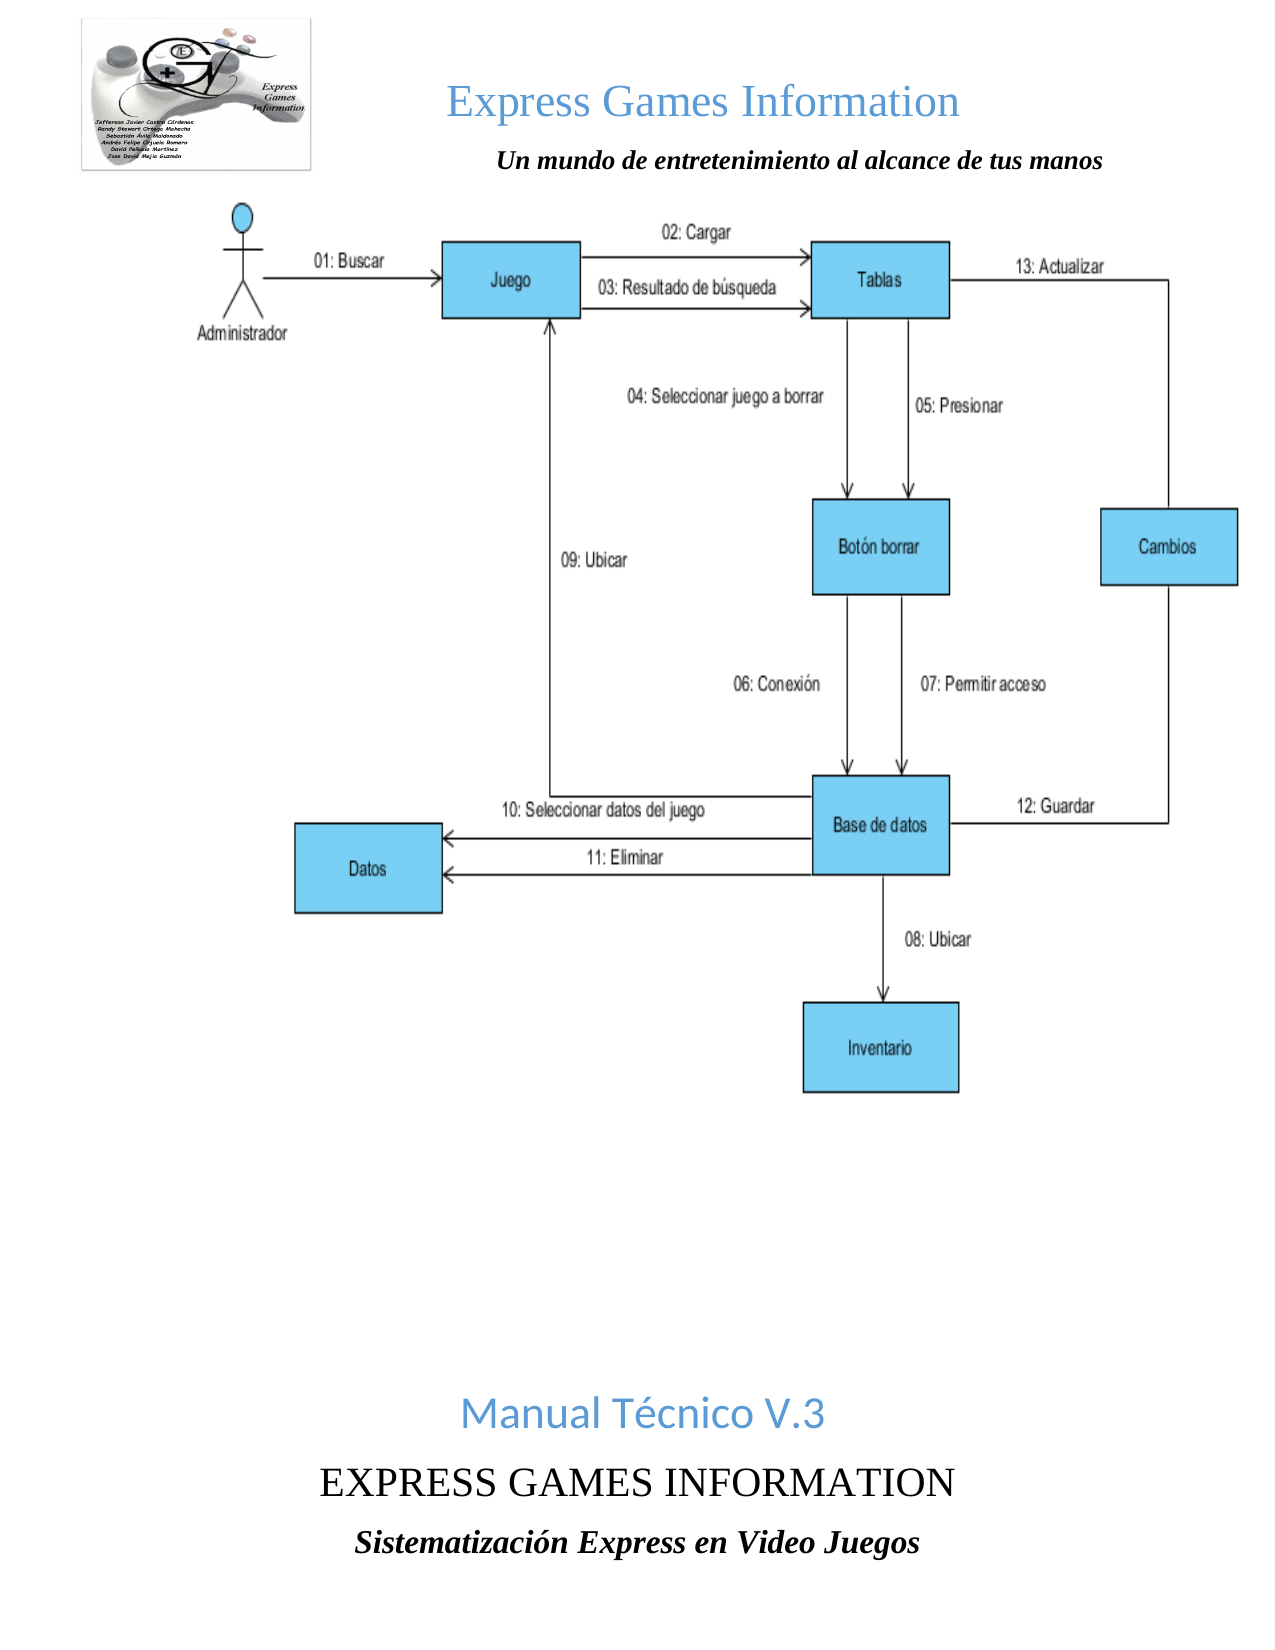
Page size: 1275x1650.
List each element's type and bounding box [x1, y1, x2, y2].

picture [147, 190, 1265, 1166]
picture [75, 15, 316, 174]
